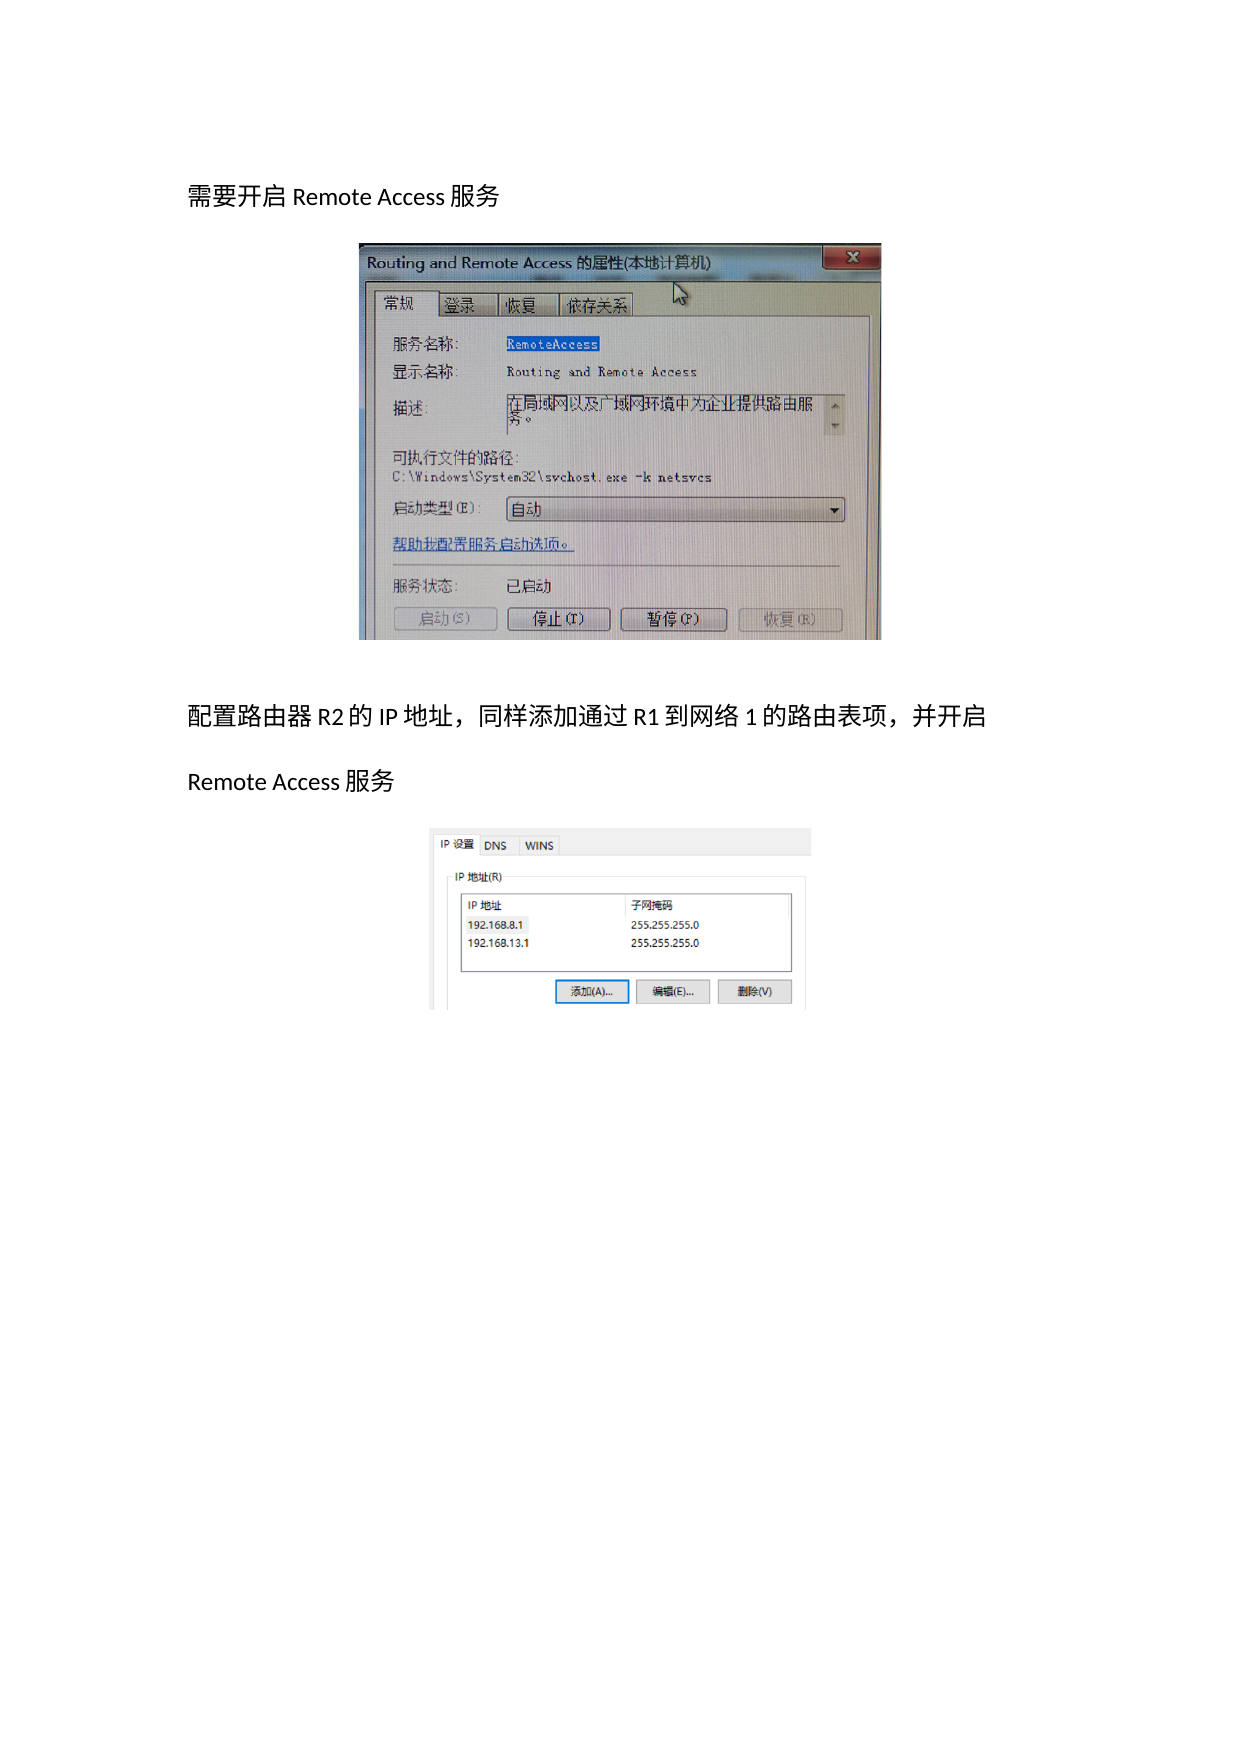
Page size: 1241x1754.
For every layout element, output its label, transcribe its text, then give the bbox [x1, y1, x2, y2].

picture [429, 828, 812, 1010]
text 需要开启Remote Access服务 [187, 162, 1053, 227]
picture [358, 243, 882, 640]
text 配置路由器R2的IP地址，同样添加通过R1到网络1的路由表项，并开启Remote Access服务 [187, 682, 1053, 812]
